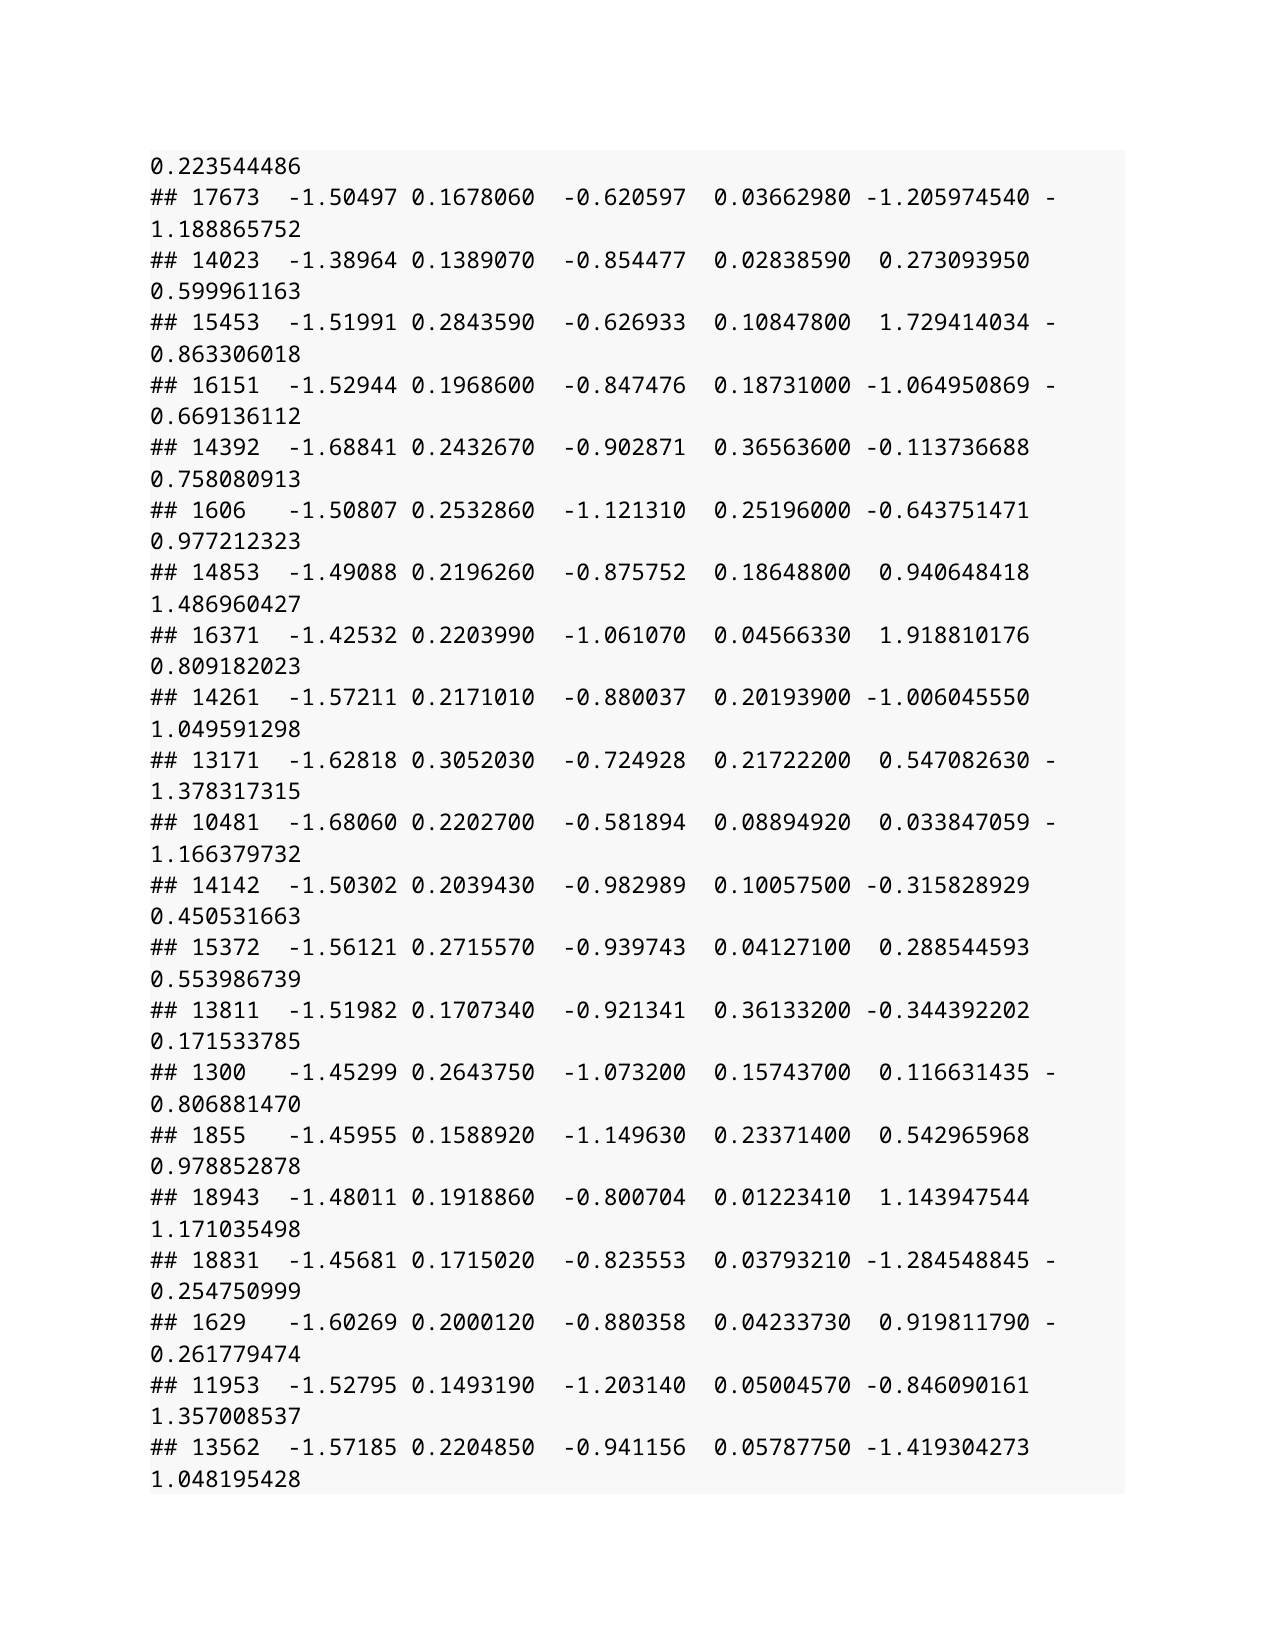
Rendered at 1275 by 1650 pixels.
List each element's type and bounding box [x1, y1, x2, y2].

text [150, 150, 1125, 1494]
